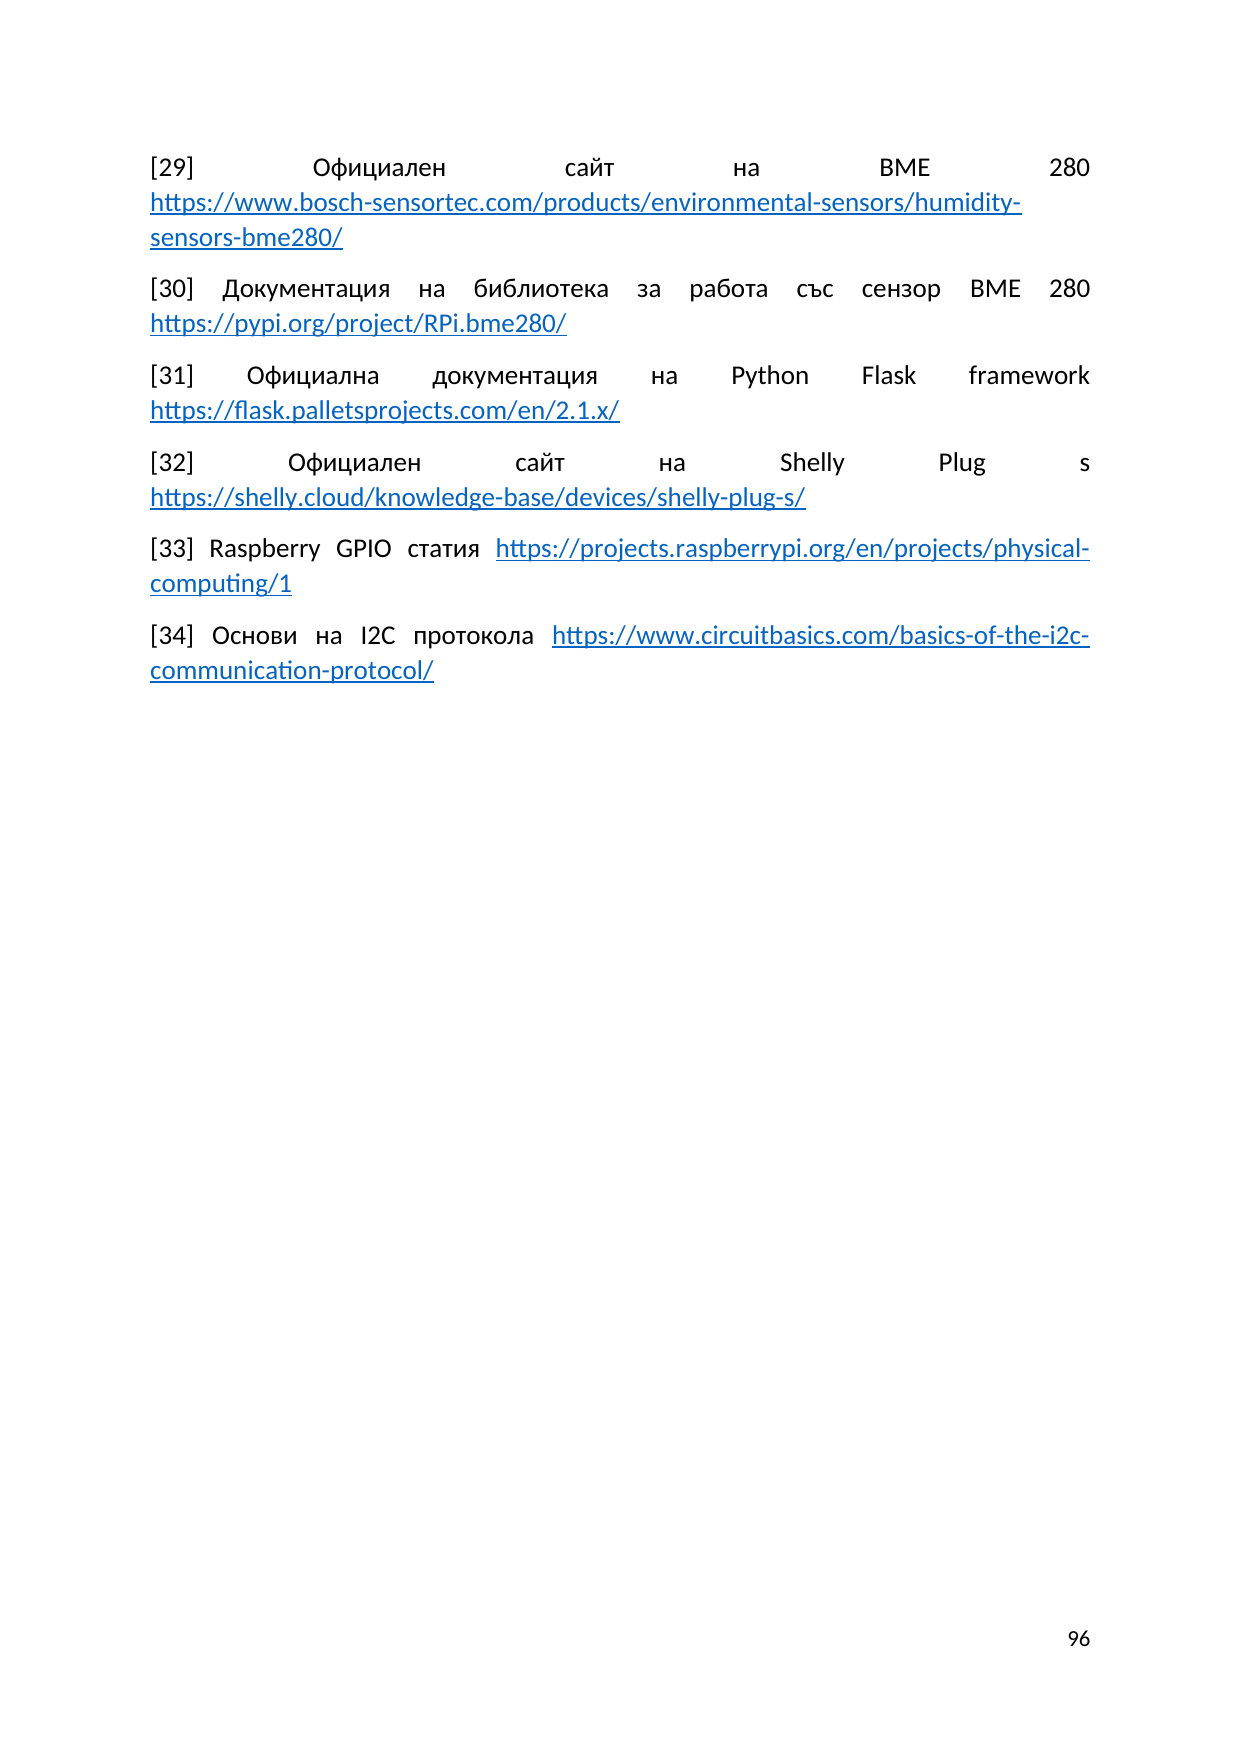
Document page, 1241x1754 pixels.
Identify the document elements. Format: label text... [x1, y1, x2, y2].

text [31] Официална документация на Python Flask framework https://flask.palletsprojects.com/en/2.1.x/ [150, 358, 1090, 426]
text [32] Официален сайт на Shelly Plug s https://shelly.cloud/knowledge-base/devices/shelly-plug-s/ [150, 445, 1090, 513]
text [30] Документация на библиотека за работа със сензор BME 280 https://pypi.org/project/RPi.bme280/ [150, 272, 1090, 340]
text [34] Основи на I2C протокола https://www.circuitbasics.com/basics-of-the-i2c-communication-protocol/ [150, 618, 1090, 686]
text [29] Официален сайт на BME 280 https://www.bosch-sensortec.com/products/environmental-sensors/humidity-sensors-bme280/ [150, 150, 1090, 253]
text [33] Raspberry GPIO статия https://projects.raspberrypi.org/en/projects/physical-computing/1 [150, 532, 1090, 600]
